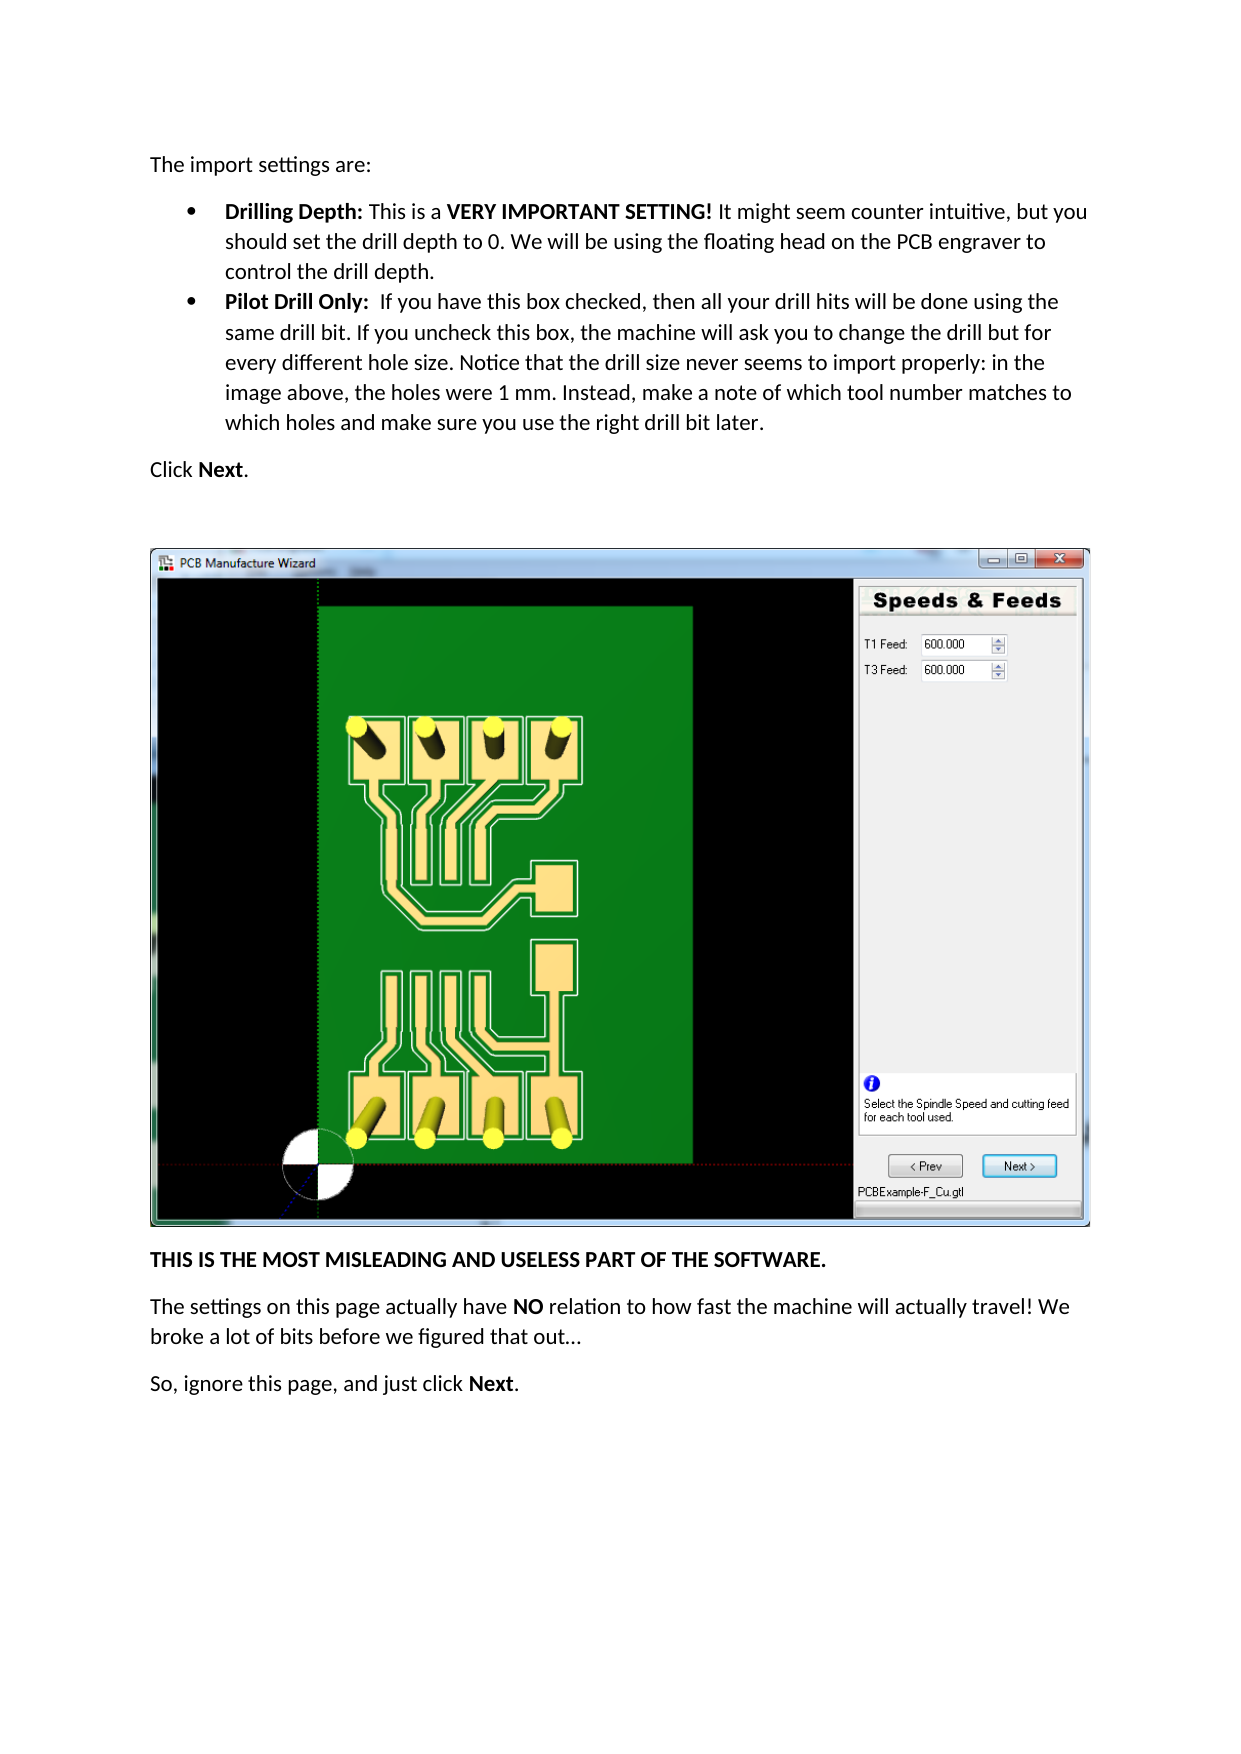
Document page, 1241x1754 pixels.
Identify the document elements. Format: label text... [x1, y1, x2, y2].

text The import settings are: [150, 150, 1090, 178]
list Drilling Depth: This is a VERY IMPORTANT SETTING! It might seem counter intuitive, but you should set the drill depth to 0. We will be using the floating head on the PCB engraver to control the drill depth. [187, 197, 1090, 285]
text THIS IS THE MOST MISLEADING AND USELESS PART OF THE SOFTWARE. [150, 1245, 1090, 1273]
text Click Next. [150, 455, 1090, 483]
text The settings on this page actually have NO relation to how fast the machine will actually travel! We broke a lot of bits before we figured that out… [150, 1292, 1090, 1350]
picture [150, 548, 1091, 1227]
list Pilot Drill Only: If you have this box checked, then all your drill hits will be done using the same drill bit. If you uncheck this box, the machine will ask you to change the drill but for every different hole size. Notice that the drill size never seems to import properly: in the image above, the holes were 1 mm. Instead, make a note of which tool number matches to which holes and make sure you use the right drill bit later. [187, 287, 1090, 436]
text So, ignore this page, and just click Next. [150, 1369, 1090, 1397]
